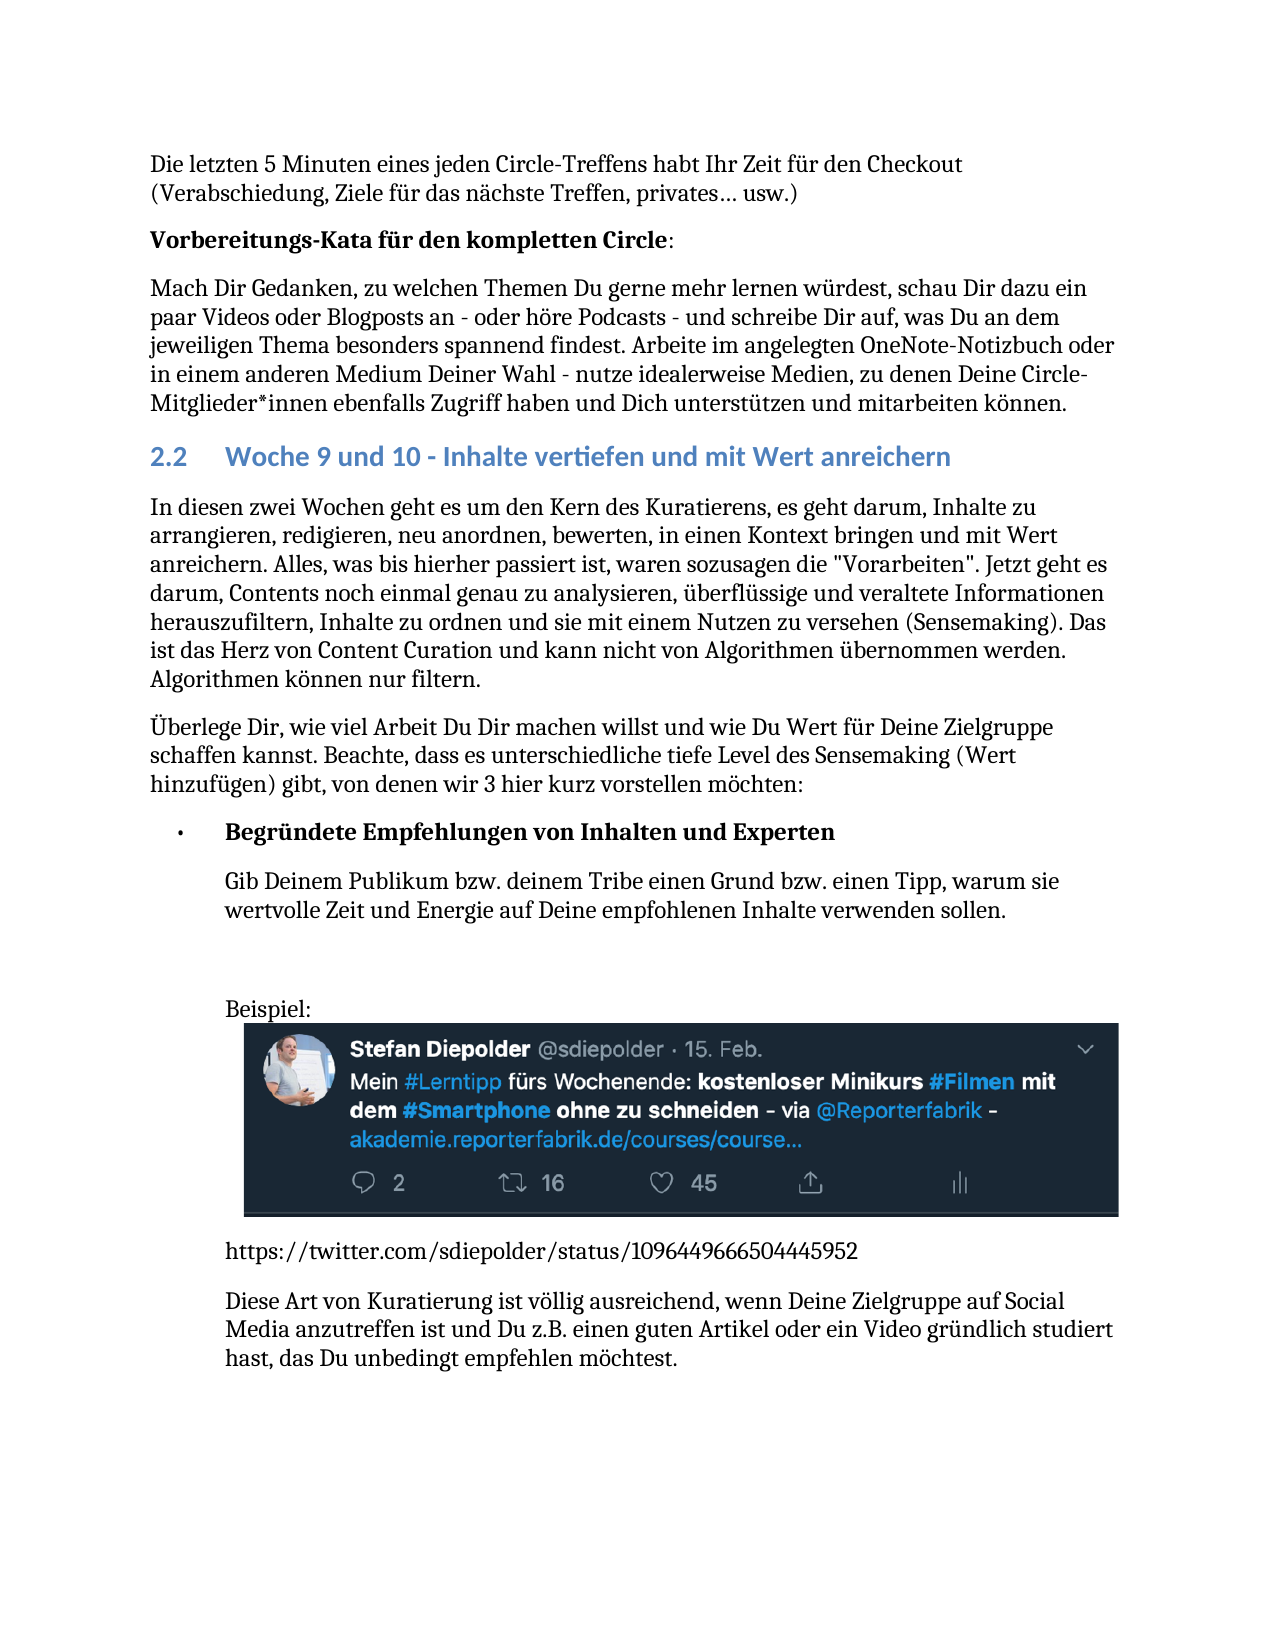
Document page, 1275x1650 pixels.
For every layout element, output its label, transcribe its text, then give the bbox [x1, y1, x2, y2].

text Mach Dir Gedanken, zu welchen Themen Du gerne mehr lernen würdest, schau Dir dazu ein paar Videos oder Blogposts an - oder höre Podcasts - und schreibe Dir auf, was Du an dem jeweiligen Thema besonders spannend findest. Arbeite im angelegten OneNote-Notizbuch oder in einem anderen Medium Deiner Wahl - nutze idealerweise Medien, zu denen Deine Circle-Mitglieder*innen ebenfalls Zugriff haben und Dich unterstützen und mitarbeiten können. [150, 274, 1125, 417]
text Die letzten 5 Minuten eines jeden Circle-Treffens habt Ihr Zeit für den Checkout (Verabschiedung, Ziele für das nächste Treffen, privates… usw.) [150, 150, 1125, 207]
list Gib Deinem Publikum bzw. deinem Tribe einen Grund bzw. einen Tipp, warum sie wertvolle Zeit und Energie auf Deine empfohlenen Inhalte verwenden sollen. [175, 867, 1125, 925]
text Überlege Dir, wie viel Arbeit Du Dir machen willst und wie Du Wert für Deine Zielgruppe schaffen kannst. Beachte, dass es unterschiedliche tiefe Level des Sensemaking (Wert hinzufügen) gibt, von denen wir 3 hier kurz vorstellen möchten: [150, 713, 1125, 799]
list Diese Art von Kuratierung ist völlig ausreichend, wenn Deine Zielgruppe auf Social Media anzutreffen ist und Du z.B. einen guten Artikel oder ein Video gründlich studiert hast, das Du unbedingt empfehlen möchtest. [175, 1287, 1125, 1373]
text Vorbereitungs-Kata für den kompletten Circle: [150, 226, 1125, 255]
picture [243, 1023, 1119, 1217]
subtitle 2.2 Woche 9 und 10 - Inhalte vertiefen und mit Wert anreichern [150, 438, 1125, 474]
text In diesen zwei Wochen geht es um den Kern des Kuratierens, es geht darum, Inhalte zu arrangieren, redigieren, neu anordnen, bewerten, in einen Kontext bringen und mit Wert anreichern. Alles, was bis hierher passiert ist, waren sozusagen die "Vorarbeiten". Jetzt geht es darum, Contents noch einmal genau zu analysieren, überflüssige und veraltete Informationen herauszufiltern, Inhalte zu ordnen und sie mit einem Nutzen zu versehen (Sensemaking). Das ist das Herz von Content Curation und kann nicht von Algorithmen übernommen werden. Algorithmen können nur filtern. [150, 493, 1125, 694]
list https://twitter.com/sdiepolder/status/1096449666504445952 [175, 1237, 1125, 1266]
list Begründete Empfehlungen von Inhalten und Experten [175, 818, 1125, 846]
